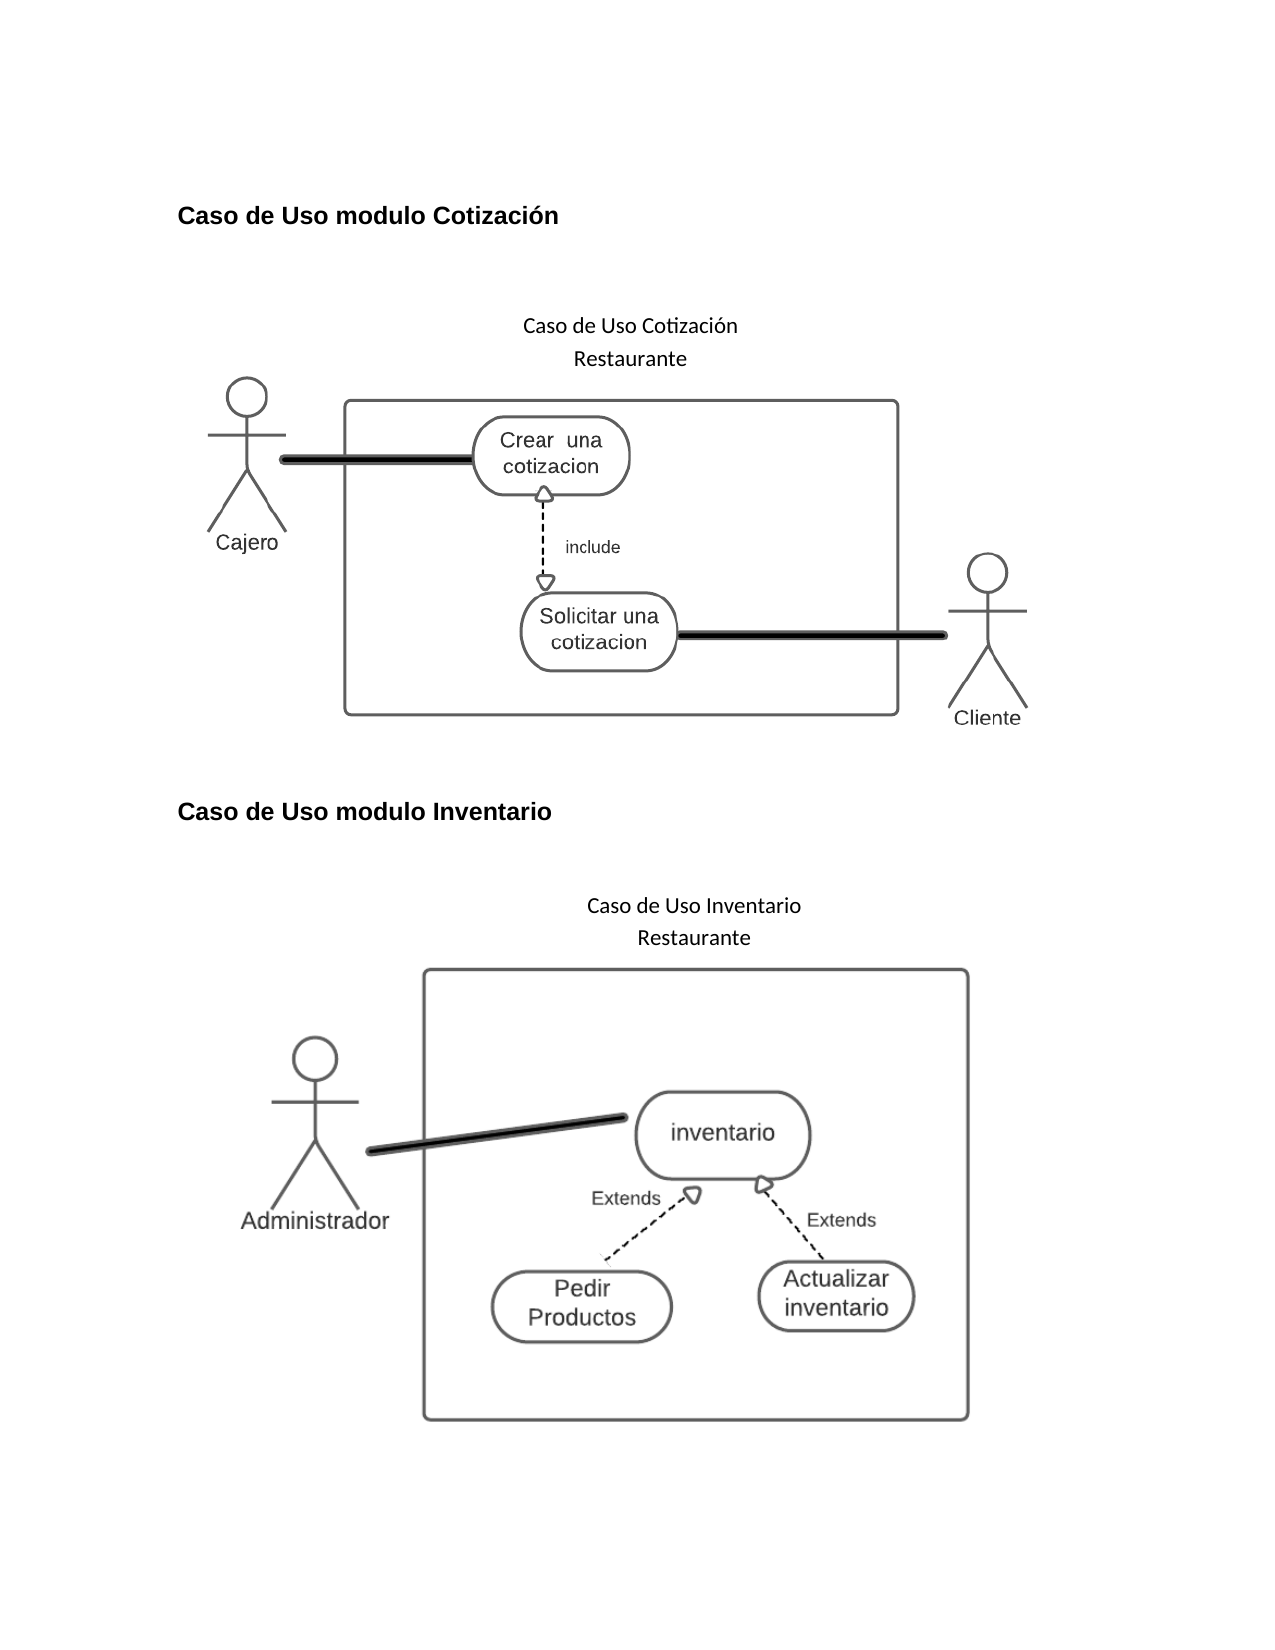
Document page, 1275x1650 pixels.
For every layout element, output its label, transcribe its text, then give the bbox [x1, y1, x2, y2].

subtitle Caso de Uso modulo Inventario [177, 797, 1098, 826]
picture [177, 258, 1039, 773]
subtitle Caso de Uso modulo Cotización [177, 201, 1098, 229]
picture [177, 855, 1043, 1460]
